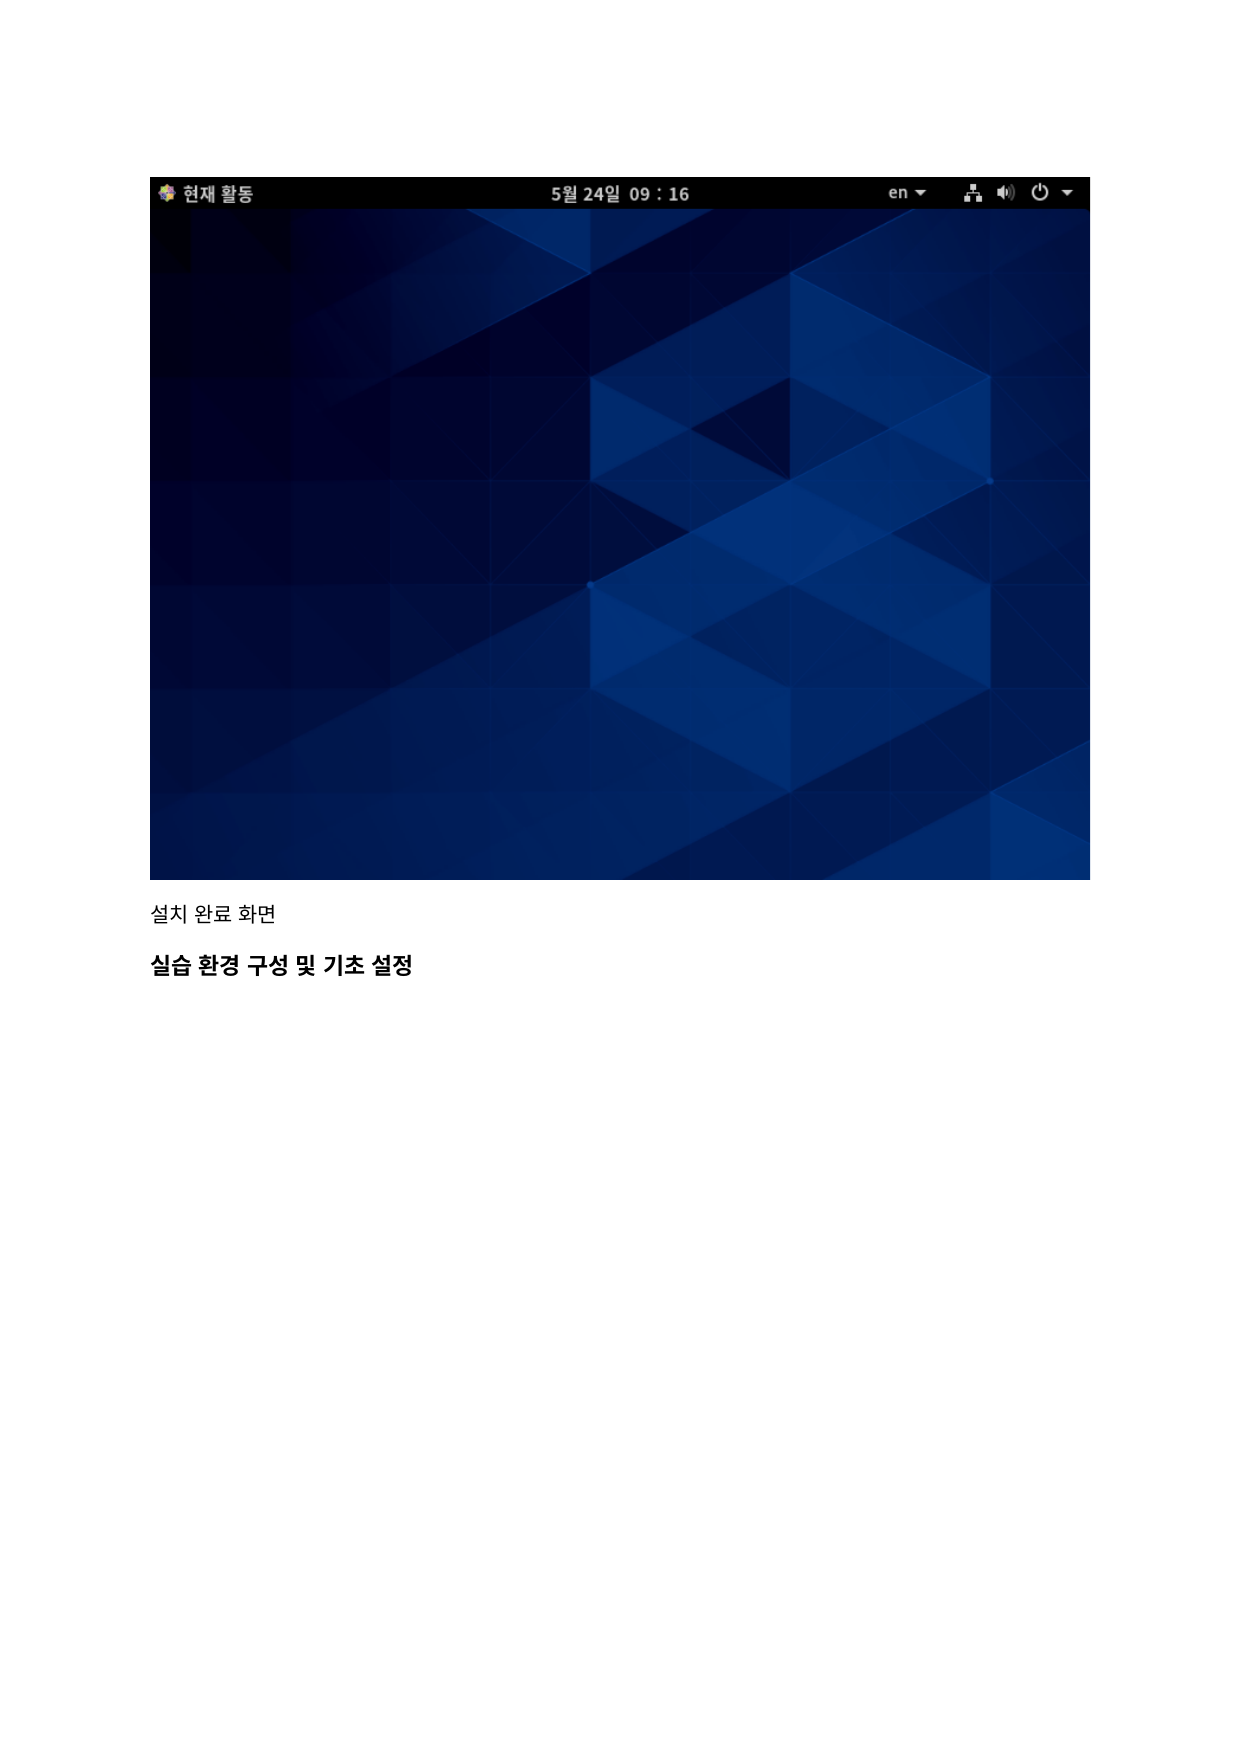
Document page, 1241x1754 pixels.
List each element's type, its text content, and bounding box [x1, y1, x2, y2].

picture [150, 177, 1091, 880]
text 실습 환경 구성 및 기초 설정 [150, 948, 1090, 981]
text 설치 완료 화면 [150, 898, 1090, 929]
